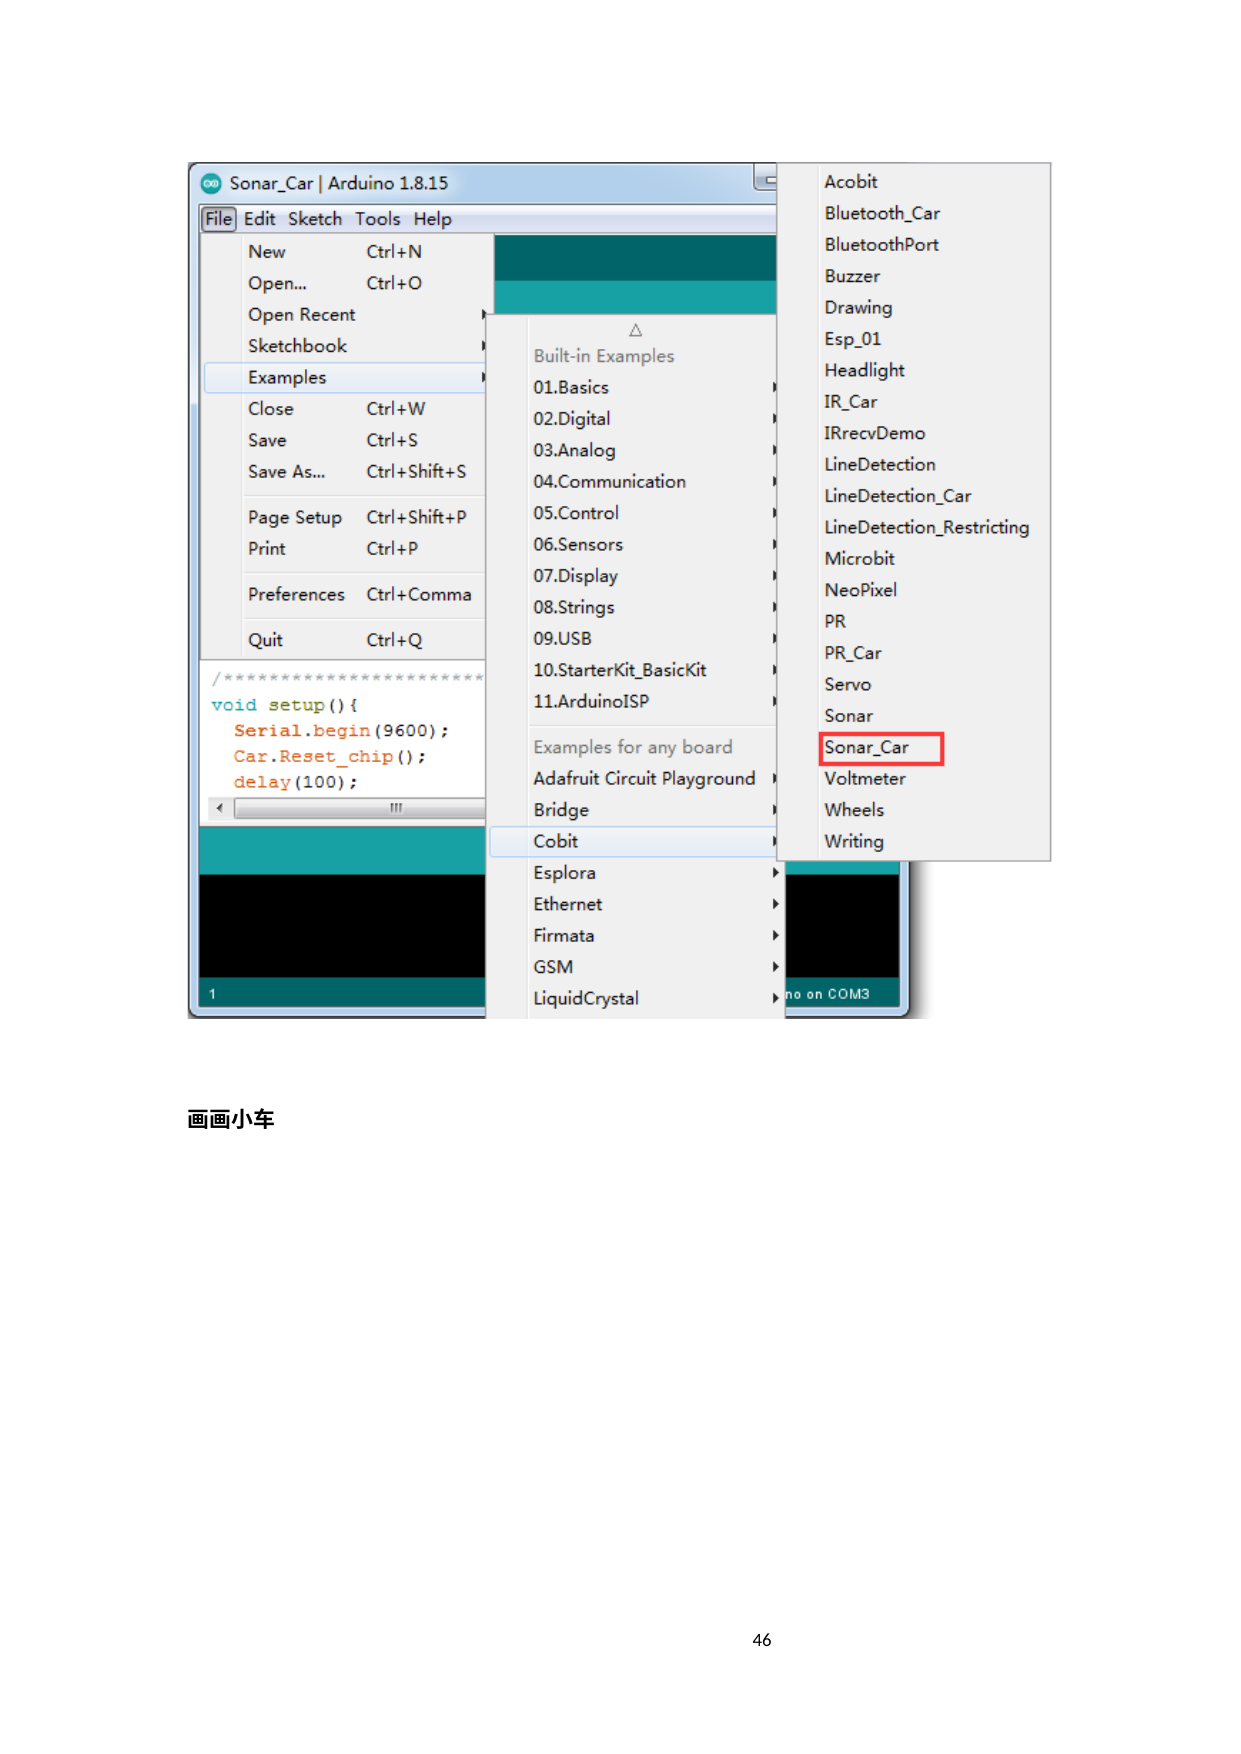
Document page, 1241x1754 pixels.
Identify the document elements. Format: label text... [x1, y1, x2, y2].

subtitle 画画小车 [187, 1101, 1053, 1134]
picture [187, 162, 1053, 1019]
